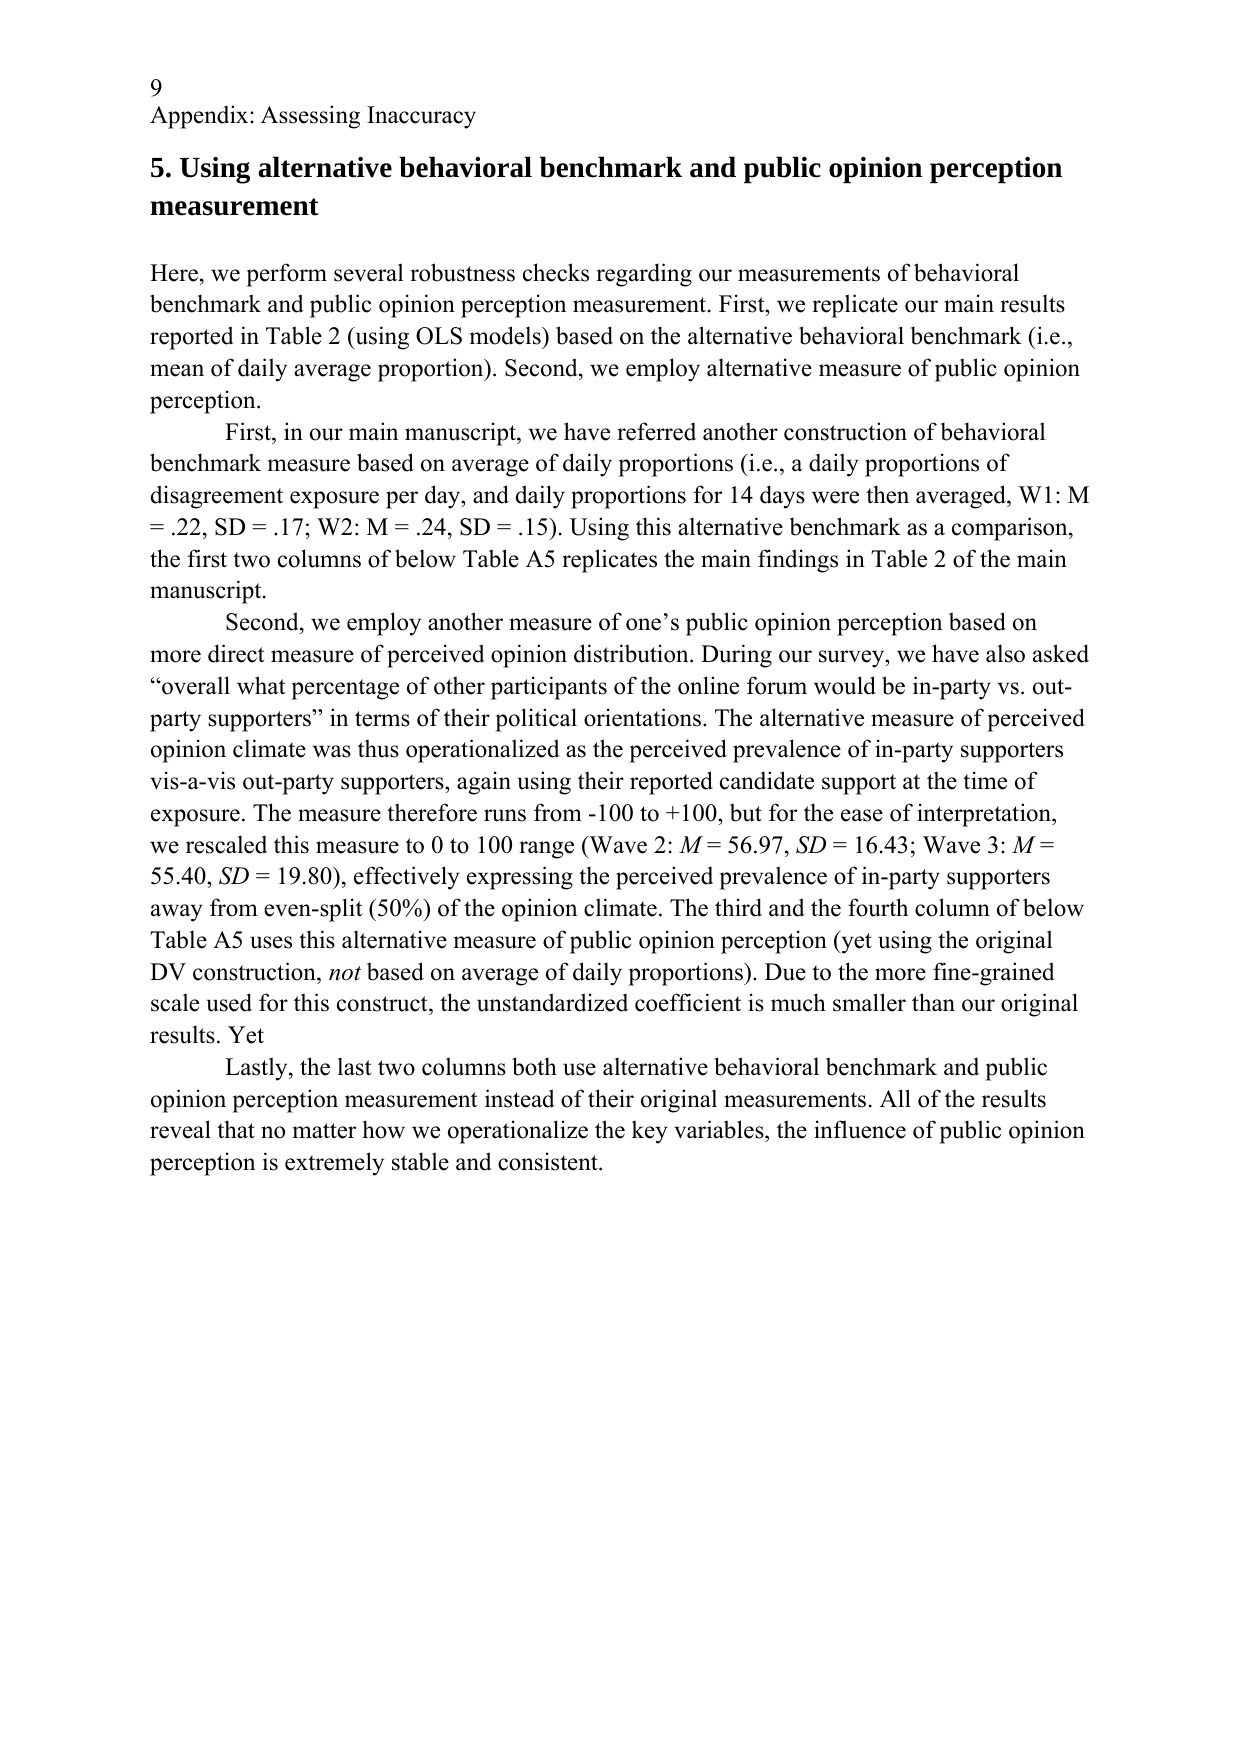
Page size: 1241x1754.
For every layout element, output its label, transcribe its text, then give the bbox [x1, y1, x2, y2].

text 5. Using alternative behavioral benchmark and public opinion perception measurement [150, 150, 1090, 222]
text Second, we employ another measure of one’s public opinion perception based on more direct measure of perceived opinion distribution. During our survey, we have also asked “overall what percentage of other participants of the online forum would be in-party vs. out-party supporters” in terms of their political orientations. The alternative measure of perceived opinion climate was thus operationalized as the perceived prevalence of in-party supporters vis-a-vis out-party supporters, again using their reported candidate support at the time of exposure. The measure therefore runs from -100 to +100, but for the ease of interpretation, we rescaled this measure to 0 to 100 range (Wave 2: M = 56.97, SD = 16.43; Wave 3: M = 55.40, SD = 19.80), effectively expressing the perceived prevalence of in-party supporters away from even-split (50%) of the opinion climate. The third and the fourth column of below Table A5 uses this alternative measure of public opinion perception (yet using the original DV construction, not based on average of daily proportions). Due to the more fine-grained scale used for this construct, the unstandardized coefficient is much smaller than our original results. Yet [150, 608, 1090, 1049]
text First, in our main manuscript, we have referred another construction of behavioral benchmark measure based on average of daily proportions (i.e., a daily proportions of disagreement exposure per day, and daily proportions for 14 days were then averaged, W1: M = .22, SD = .17; W2: M = .24, SD = .15). Using this alternative benchmark as a comparison, the first two columns of below Table A5 replicates the main findings in Table 2 of the main manuscript. [150, 418, 1090, 604]
text Here, we perform several robustness checks regarding our measurements of behavioral benchmark and public opinion perception measurement. First, we replicate our main results reported in Table 2 (using OLS models) based on the alternative behavioral benchmark (i.e., mean of daily average proportion). Second, we employ alternative measure of public opinion perception. [150, 259, 1090, 414]
text Lastly, the last two columns both use alternative behavioral benchmark and public opinion perception measurement instead of their original measurements. All of the results reveal that no matter how we operationalize the key variables, the influence of public opinion perception is extremely stable and consistent. [150, 1053, 1090, 1176]
